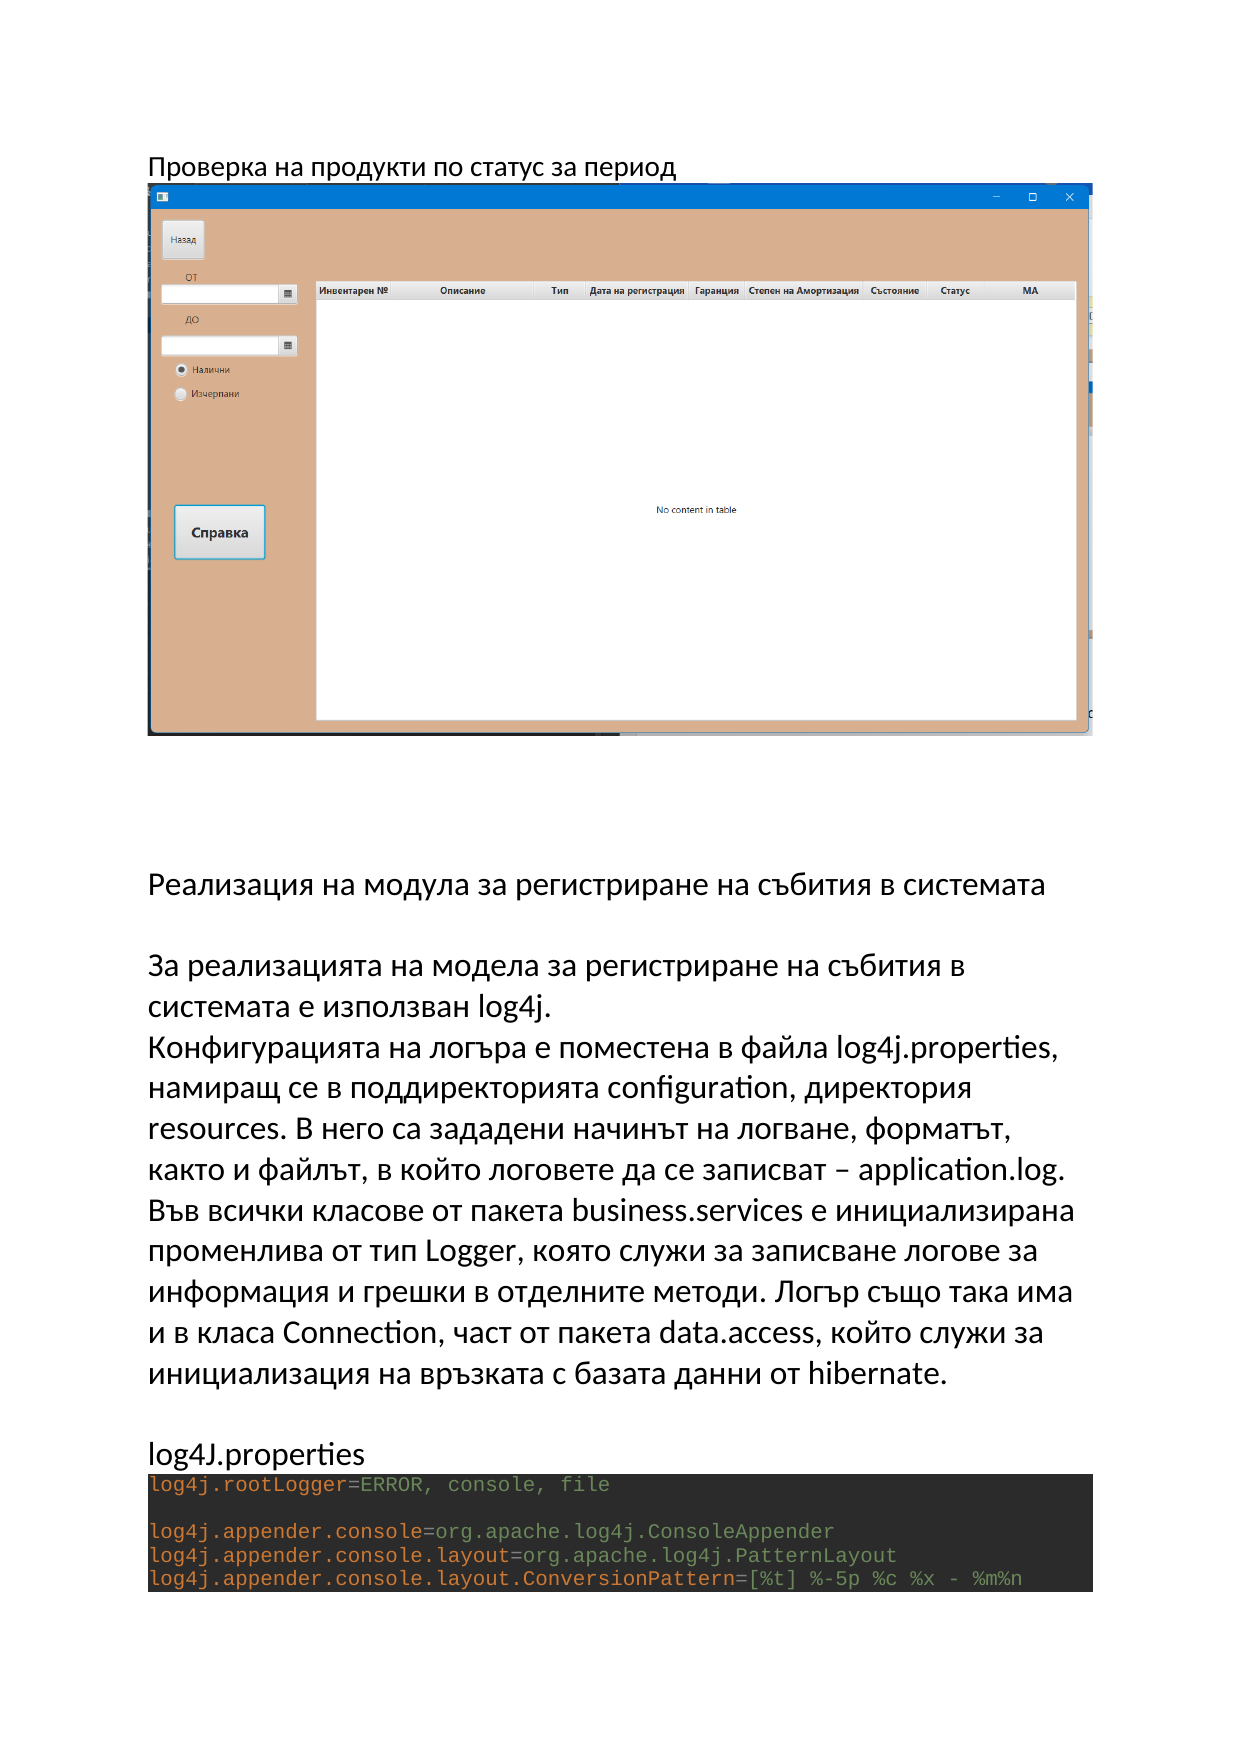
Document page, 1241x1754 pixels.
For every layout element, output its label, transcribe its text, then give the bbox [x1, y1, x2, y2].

text Конфигурацията на логъра е поместена в файла log4j.properties, намиращ се в поддиректорията configuration, директория resources. В него са зададени начинът на логване, форматът, както и файлът, в който логовете да се записват – application.log. [148, 1026, 1093, 1189]
picture [147, 183, 1093, 736]
text Реализация на модула за регистриране на събития в системата [148, 863, 1093, 904]
text За реализацията на модела за регистриране на събития в системата е използван log4j. [148, 944, 1093, 1026]
text log4J.properties [148, 1433, 1093, 1474]
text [148, 1474, 1093, 1592]
text Във всички класове от пакета business.services е инициализирана променлива от тип Logger, която служи за записване логове за информация и грешки в отделните методи. Логър също така има и в класа Connection, част от пакета data.access, който служи за инициализация на връзката с базата данни от hibernate. [148, 1189, 1093, 1392]
text Проверка на продукти по статус за период [148, 148, 1093, 183]
